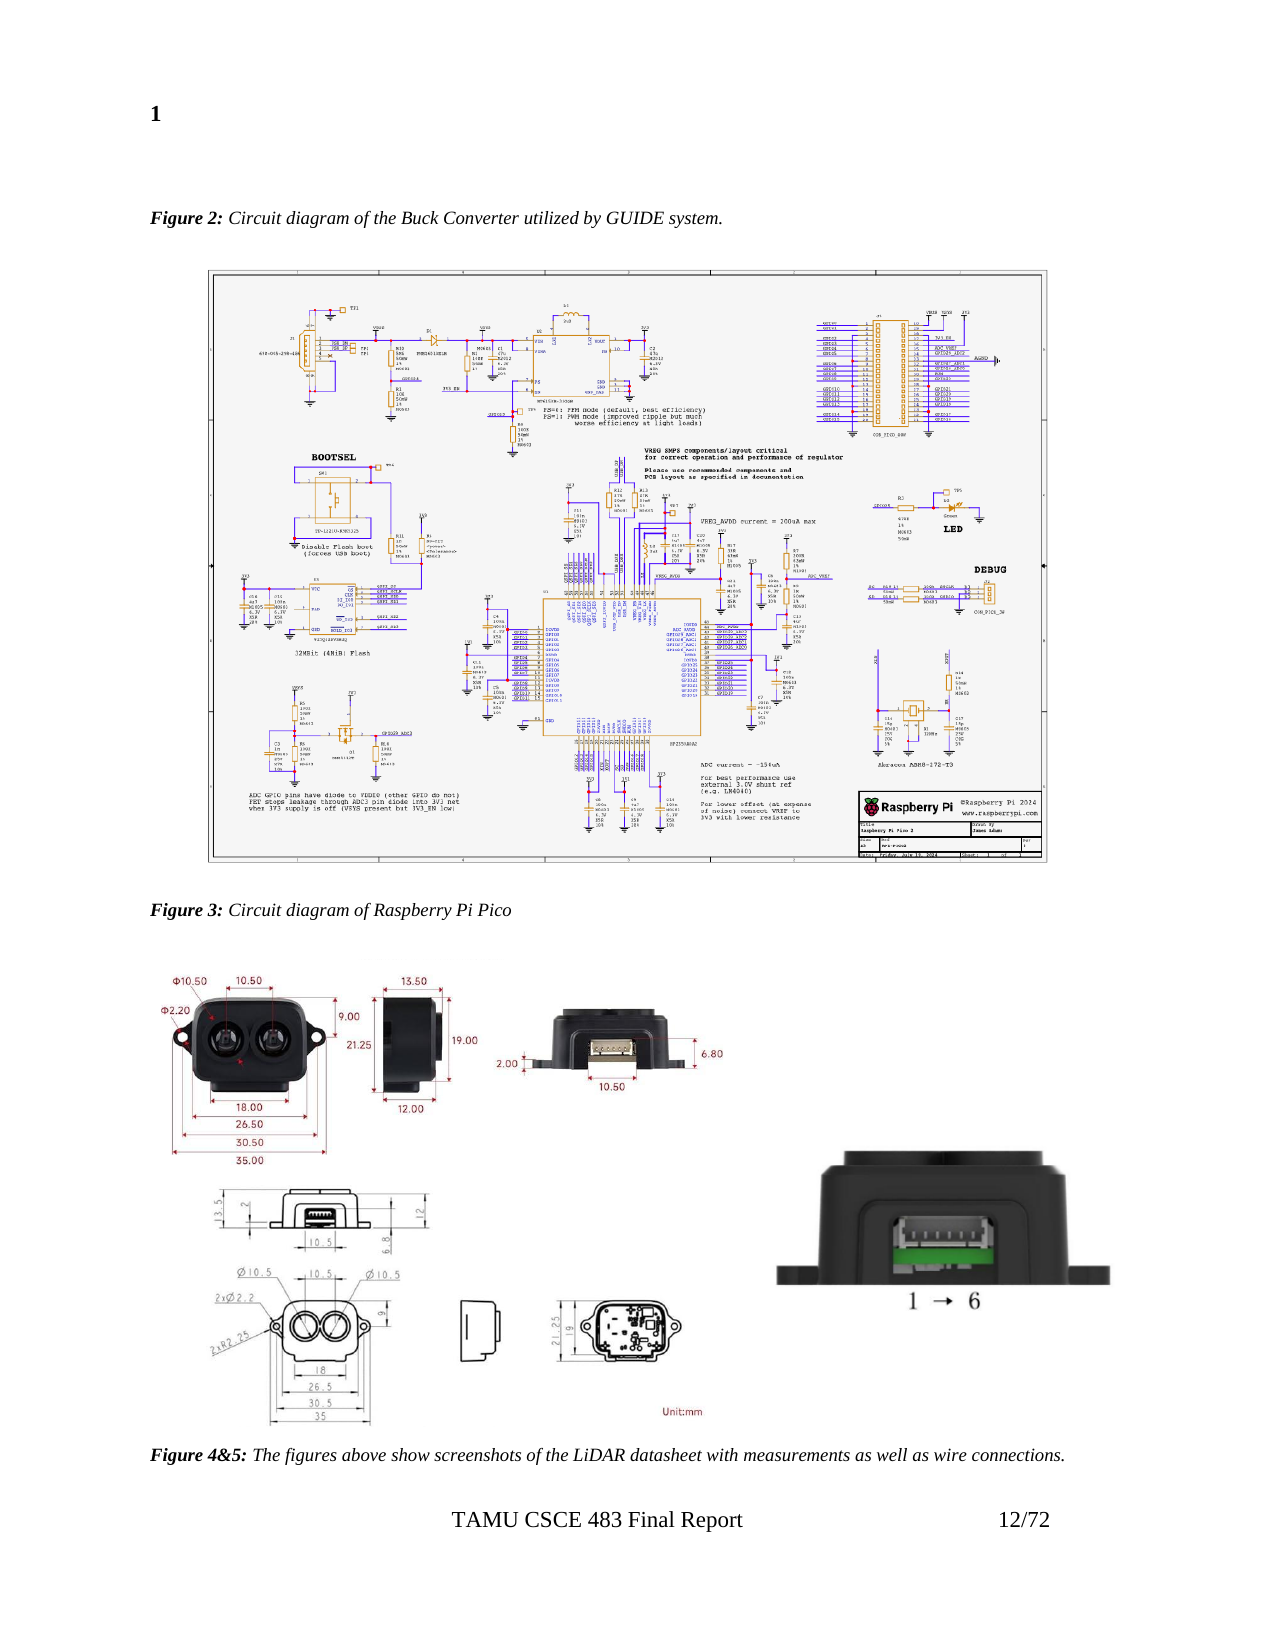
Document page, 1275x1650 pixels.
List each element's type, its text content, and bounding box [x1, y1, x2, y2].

picture [161, 959, 724, 1427]
text Figure 4&5: The figures above show screenshots of the LiDAR datasheet with measurements as well as wire connections. [150, 1444, 1125, 1465]
picture [200, 259, 1053, 868]
picture [759, 1122, 1125, 1312]
text Figure 2: Circuit diagram of the Buck Converter utilized by GUIDE system. [150, 207, 1125, 228]
